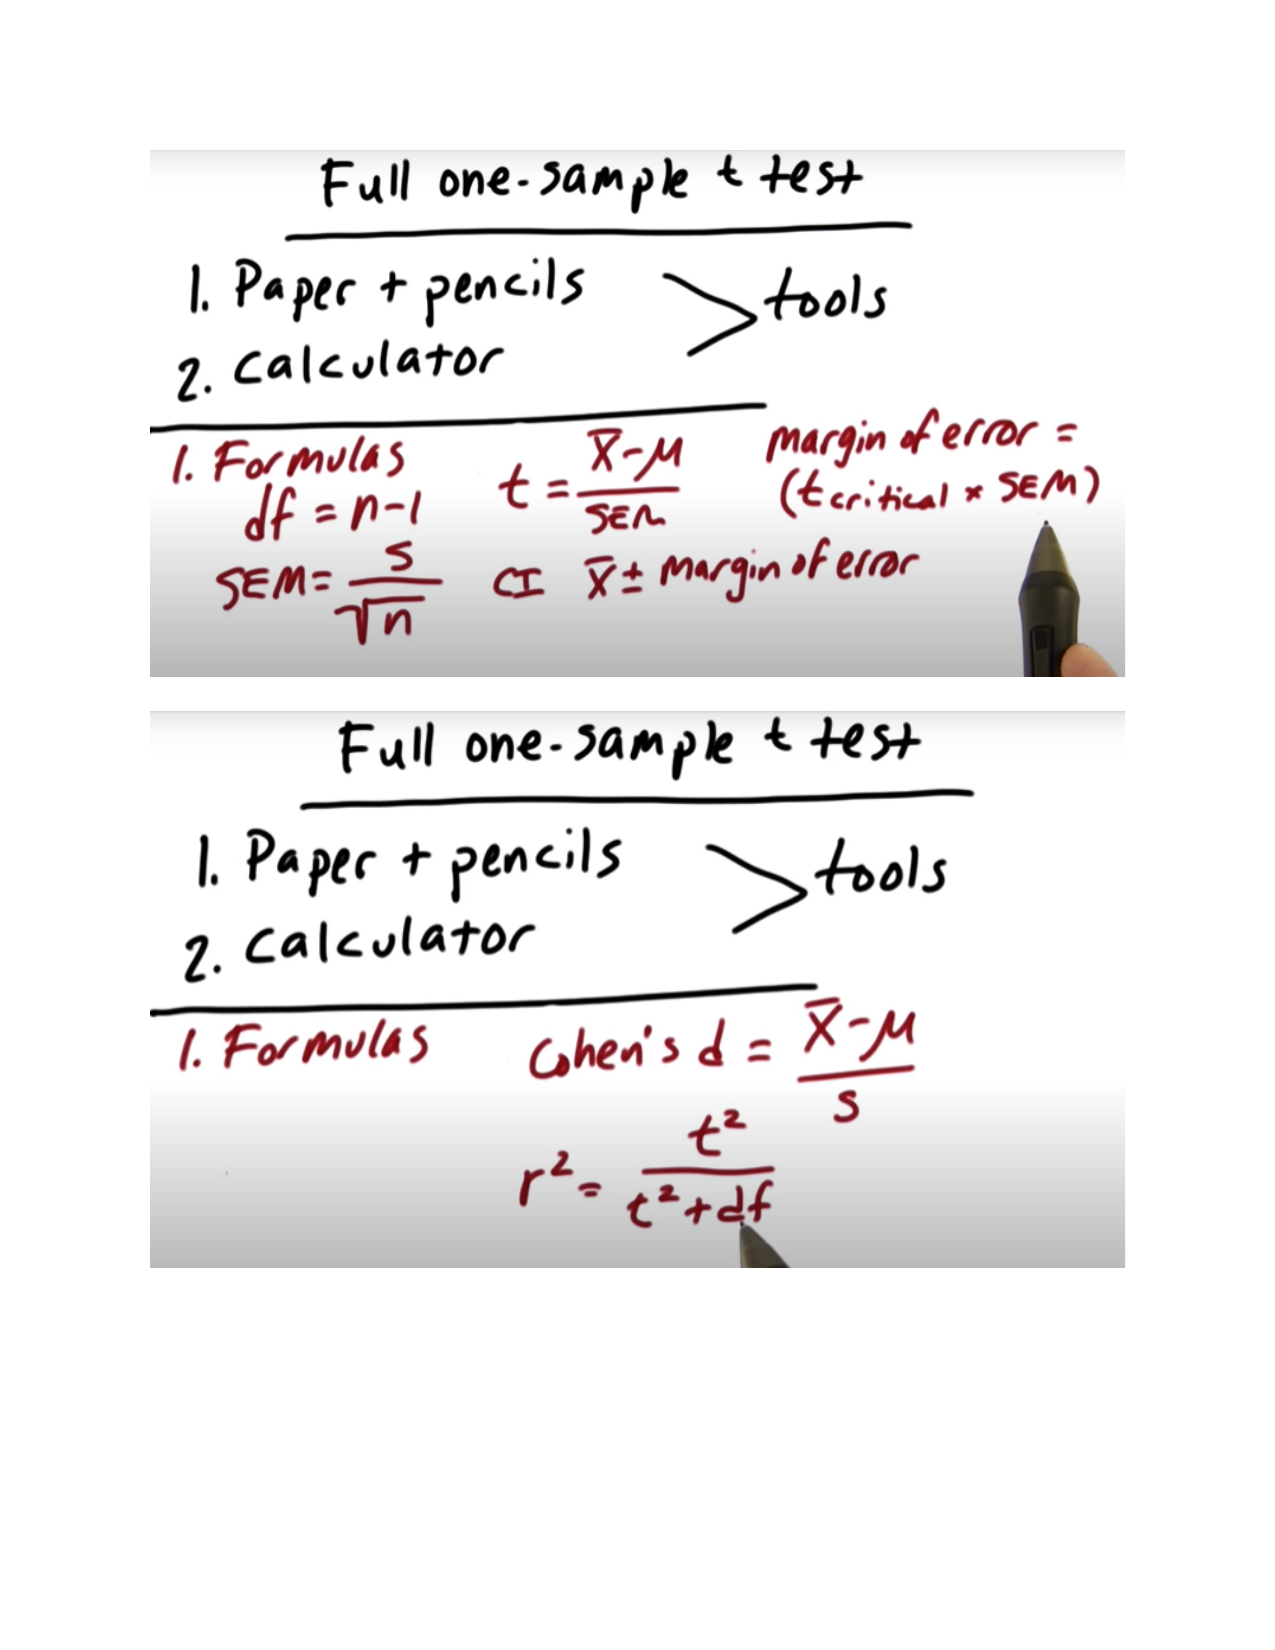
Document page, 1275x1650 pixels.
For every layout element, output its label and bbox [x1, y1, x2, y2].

picture [150, 711, 1125, 1268]
picture [150, 150, 1125, 677]
